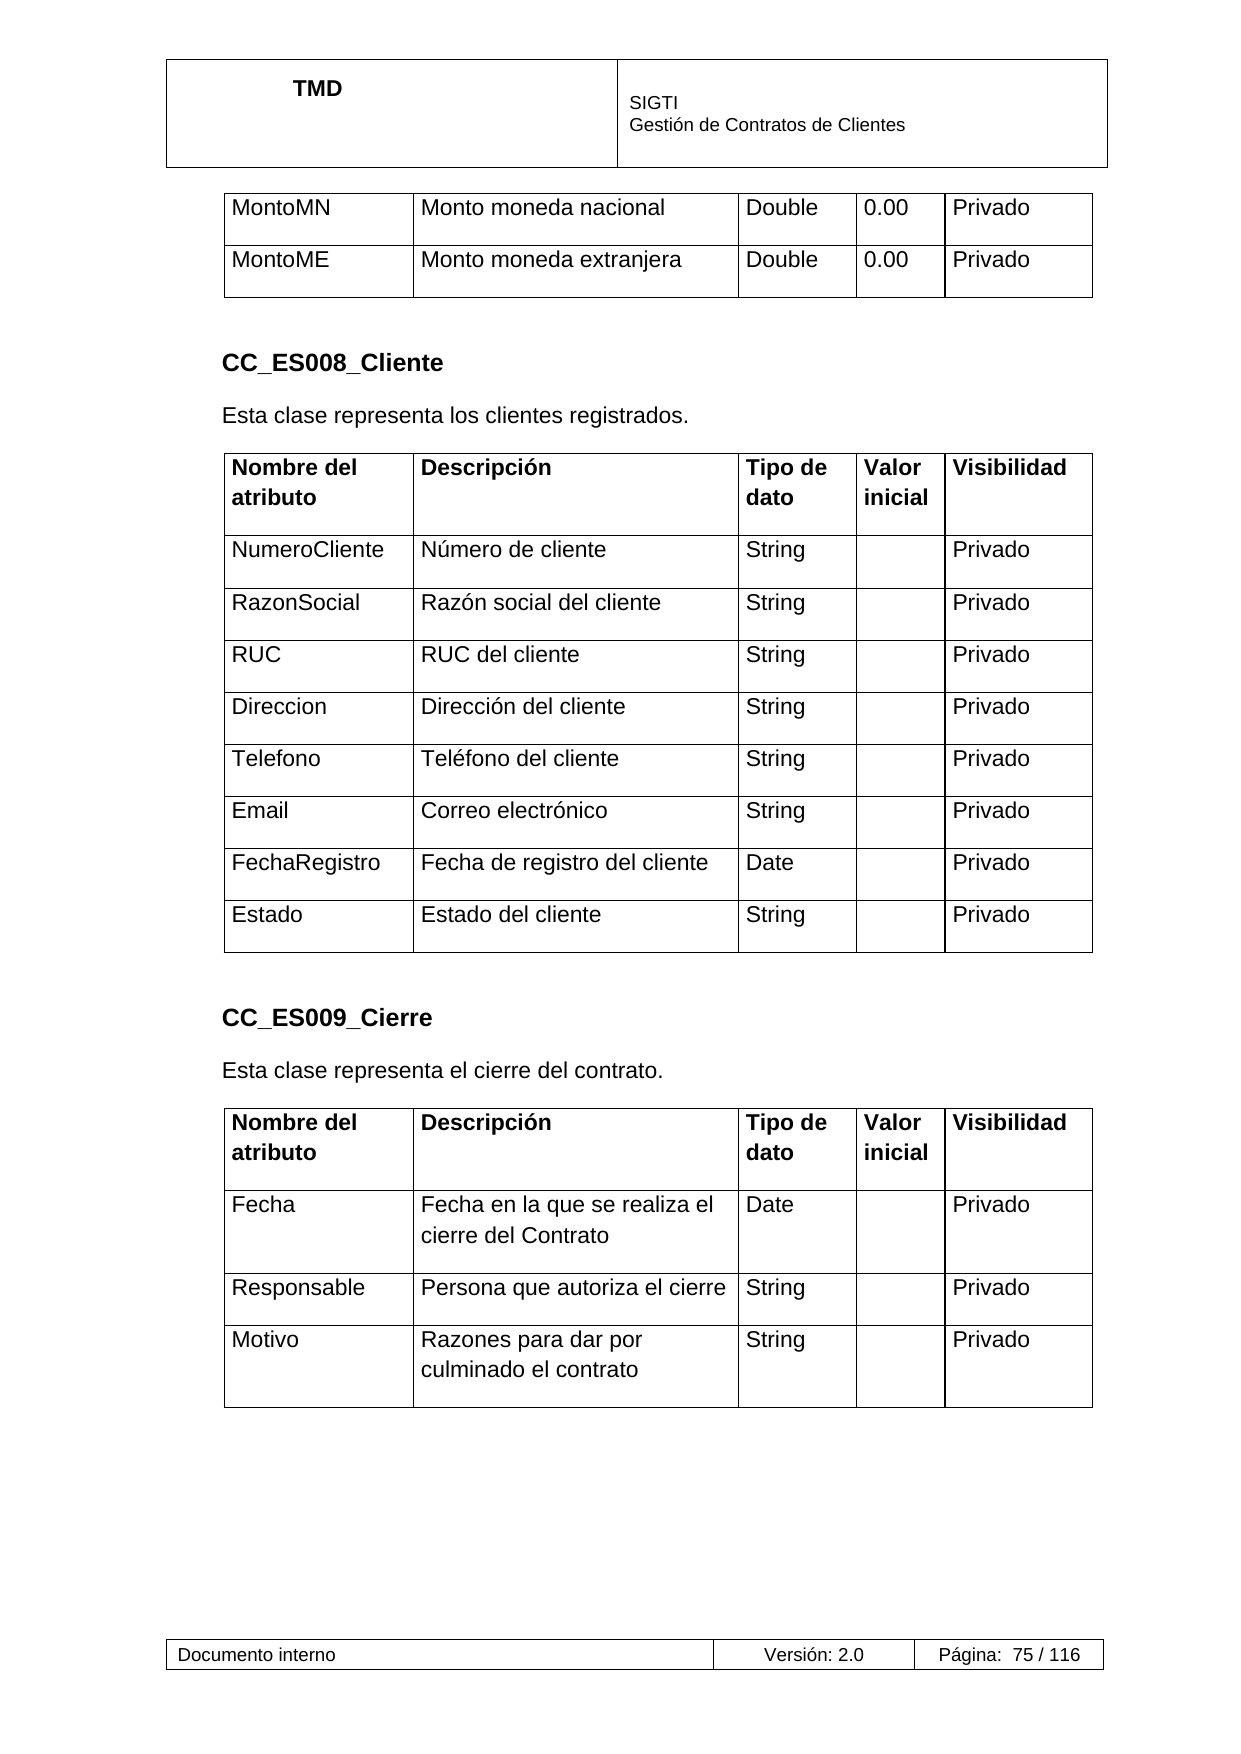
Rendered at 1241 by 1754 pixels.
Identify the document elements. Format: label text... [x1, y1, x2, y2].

table_cell Razones para dar por culminado el contrato [414, 1326, 738, 1407]
table_cell Correo electrónico [414, 797, 738, 848]
table_cell String [739, 797, 856, 848]
table_cell Dirección del cliente [414, 693, 738, 744]
table_cell [857, 589, 944, 639]
table_cell Privado [946, 693, 1092, 744]
table_cell Direccion [225, 693, 413, 744]
table_header Visibilidad [946, 1109, 1092, 1190]
table_cell [857, 1274, 944, 1325]
table_cell String [739, 1326, 856, 1407]
table_cell Privado [946, 1326, 1092, 1407]
table_cell Double [739, 194, 856, 245]
list CC_ES009_Cierre [222, 1003, 1092, 1032]
table_cell Privado [946, 1274, 1092, 1325]
table_cell RazonSocial [225, 589, 413, 639]
table_cell [857, 536, 944, 587]
table_cell Número de cliente [414, 536, 738, 587]
table_cell Privado [946, 797, 1092, 848]
table_cell RUC del cliente [414, 641, 738, 692]
table_cell [857, 745, 944, 796]
table_cell String [739, 745, 856, 796]
table_cell Email [225, 797, 413, 848]
list CC_ES008_Cliente [222, 348, 1092, 377]
table_header Nombre del atributo [225, 1109, 413, 1190]
table_cell Date [739, 1191, 856, 1273]
table_header Valor inicial [857, 454, 944, 535]
list Esta clase representa el cierre del contrato. [222, 1057, 1092, 1083]
table_cell Razón social del cliente [414, 589, 738, 639]
table_cell [857, 901, 944, 952]
table_cell [857, 693, 944, 744]
table_cell String [739, 536, 856, 587]
table_cell Fecha en la que se realiza el cierre del Contrato [414, 1191, 738, 1273]
table_header Nombre del atributo [225, 454, 413, 535]
table_header Tipo de dato [739, 1109, 856, 1190]
list Esta clase representa los clientes registrados. [222, 402, 1092, 428]
table_cell [857, 641, 944, 692]
table_cell 0.00 [857, 246, 944, 297]
table_cell Privado [946, 745, 1092, 796]
table_cell Responsable [225, 1274, 413, 1325]
table_header Visibilidad [946, 454, 1092, 535]
table_cell Privado [946, 536, 1092, 587]
table_cell Privado [946, 589, 1092, 639]
table_cell Teléfono del cliente [414, 745, 738, 796]
table_cell Privado [946, 194, 1092, 245]
table_header Descripción [414, 454, 738, 535]
table_header Tipo de dato [739, 454, 856, 535]
table_cell Fecha [225, 1191, 413, 1273]
table_cell Persona que autoriza el cierre [414, 1274, 738, 1325]
table_cell MontoME [225, 246, 413, 297]
table_cell Privado [946, 1191, 1092, 1273]
table_cell Monto moneda nacional [414, 194, 738, 245]
table_cell Motivo [225, 1326, 413, 1407]
table_cell [857, 1326, 944, 1407]
table_cell Monto moneda extranjera [414, 246, 738, 297]
table_cell Estado [225, 901, 413, 952]
table_cell String [739, 693, 856, 744]
table_cell [857, 797, 944, 848]
table_cell String [739, 1274, 856, 1325]
table_header Valor inicial [857, 1109, 944, 1190]
table_cell String [739, 901, 856, 952]
table_cell String [739, 589, 856, 639]
table_cell Date [739, 849, 856, 900]
table_cell Telefono [225, 745, 413, 796]
table_cell 0.00 [857, 194, 944, 245]
table_cell [857, 849, 944, 900]
table_cell Privado [946, 641, 1092, 692]
table_cell NumeroCliente [225, 536, 413, 587]
table_cell Double [739, 246, 856, 297]
table_header Descripción [414, 1109, 738, 1190]
table_cell FechaRegistro [225, 849, 413, 900]
table_cell Estado del cliente [414, 901, 738, 952]
table_cell Privado [946, 901, 1092, 952]
table_cell Fecha de registro del cliente [414, 849, 738, 900]
table_cell String [739, 641, 856, 692]
table_cell [857, 1191, 944, 1273]
table_cell RUC [225, 641, 413, 692]
table_cell MontoMN [225, 194, 413, 245]
table_cell Privado [946, 246, 1092, 297]
table_cell Privado [946, 849, 1092, 900]
